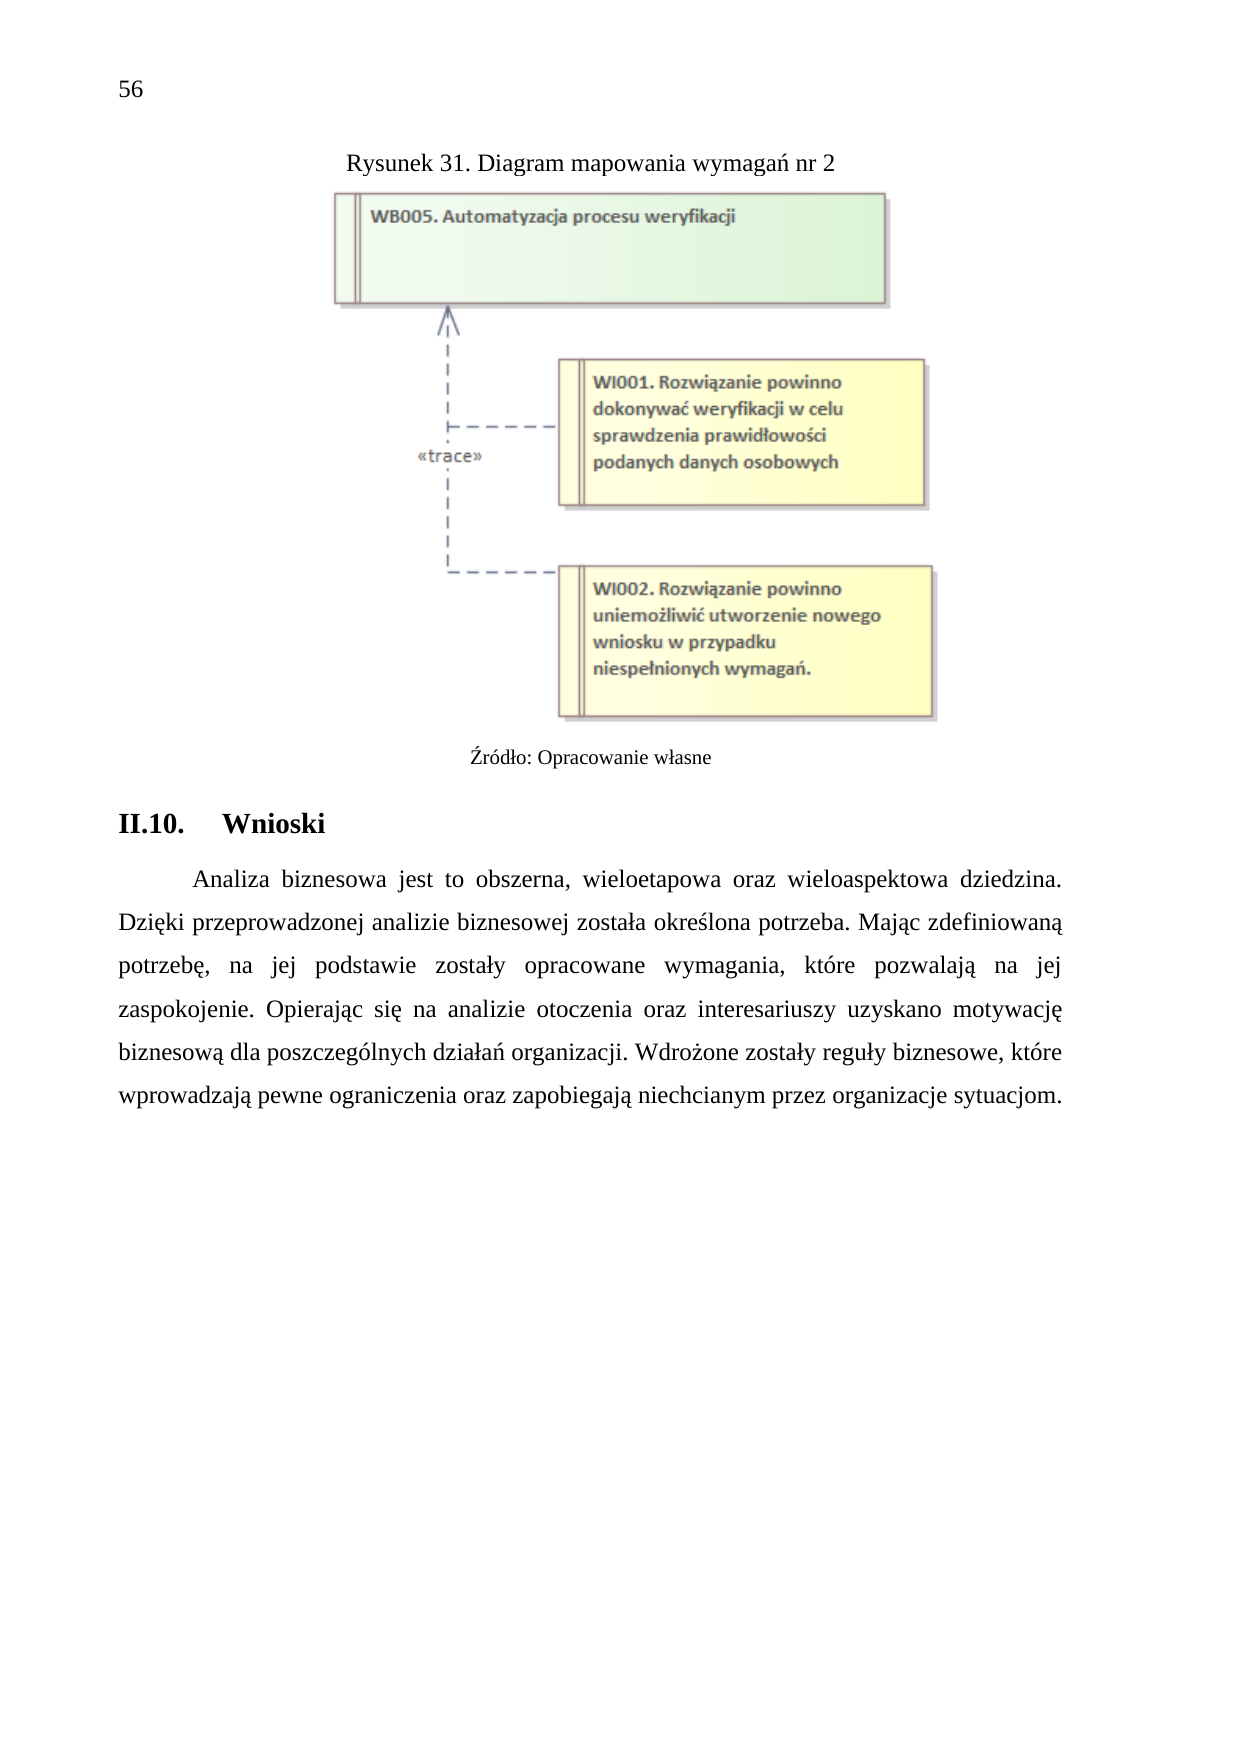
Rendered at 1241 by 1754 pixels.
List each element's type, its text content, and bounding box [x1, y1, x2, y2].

subtitle Wnioski [118, 806, 1063, 839]
picture [311, 176, 944, 733]
text Analiza biznesowa jest to obszerna, wieloetapowa oraz wieloaspektowa dziedzina. Dzięki przeprowadzonej analizie biznesowej została określona potrzeba. Mając zdefiniowaną potrzebę, na jej podstawie zostały opracowane wymagania, które pozwalają na jej zaspokojenie. Opierając się na analizie otoczenia oraz interesariuszy uzyskano motywację biznesową dla poszczególnych działań organizacji. Wdrożone zostały reguły biznesowe, które wprowadzają pewne ograniczenia oraz zapobiegają niechcianym przez organizacje sytuacjom. [118, 864, 1063, 1109]
text Rysunek 31. Diagram mapowania wymagań nr 2 [118, 148, 1063, 176]
